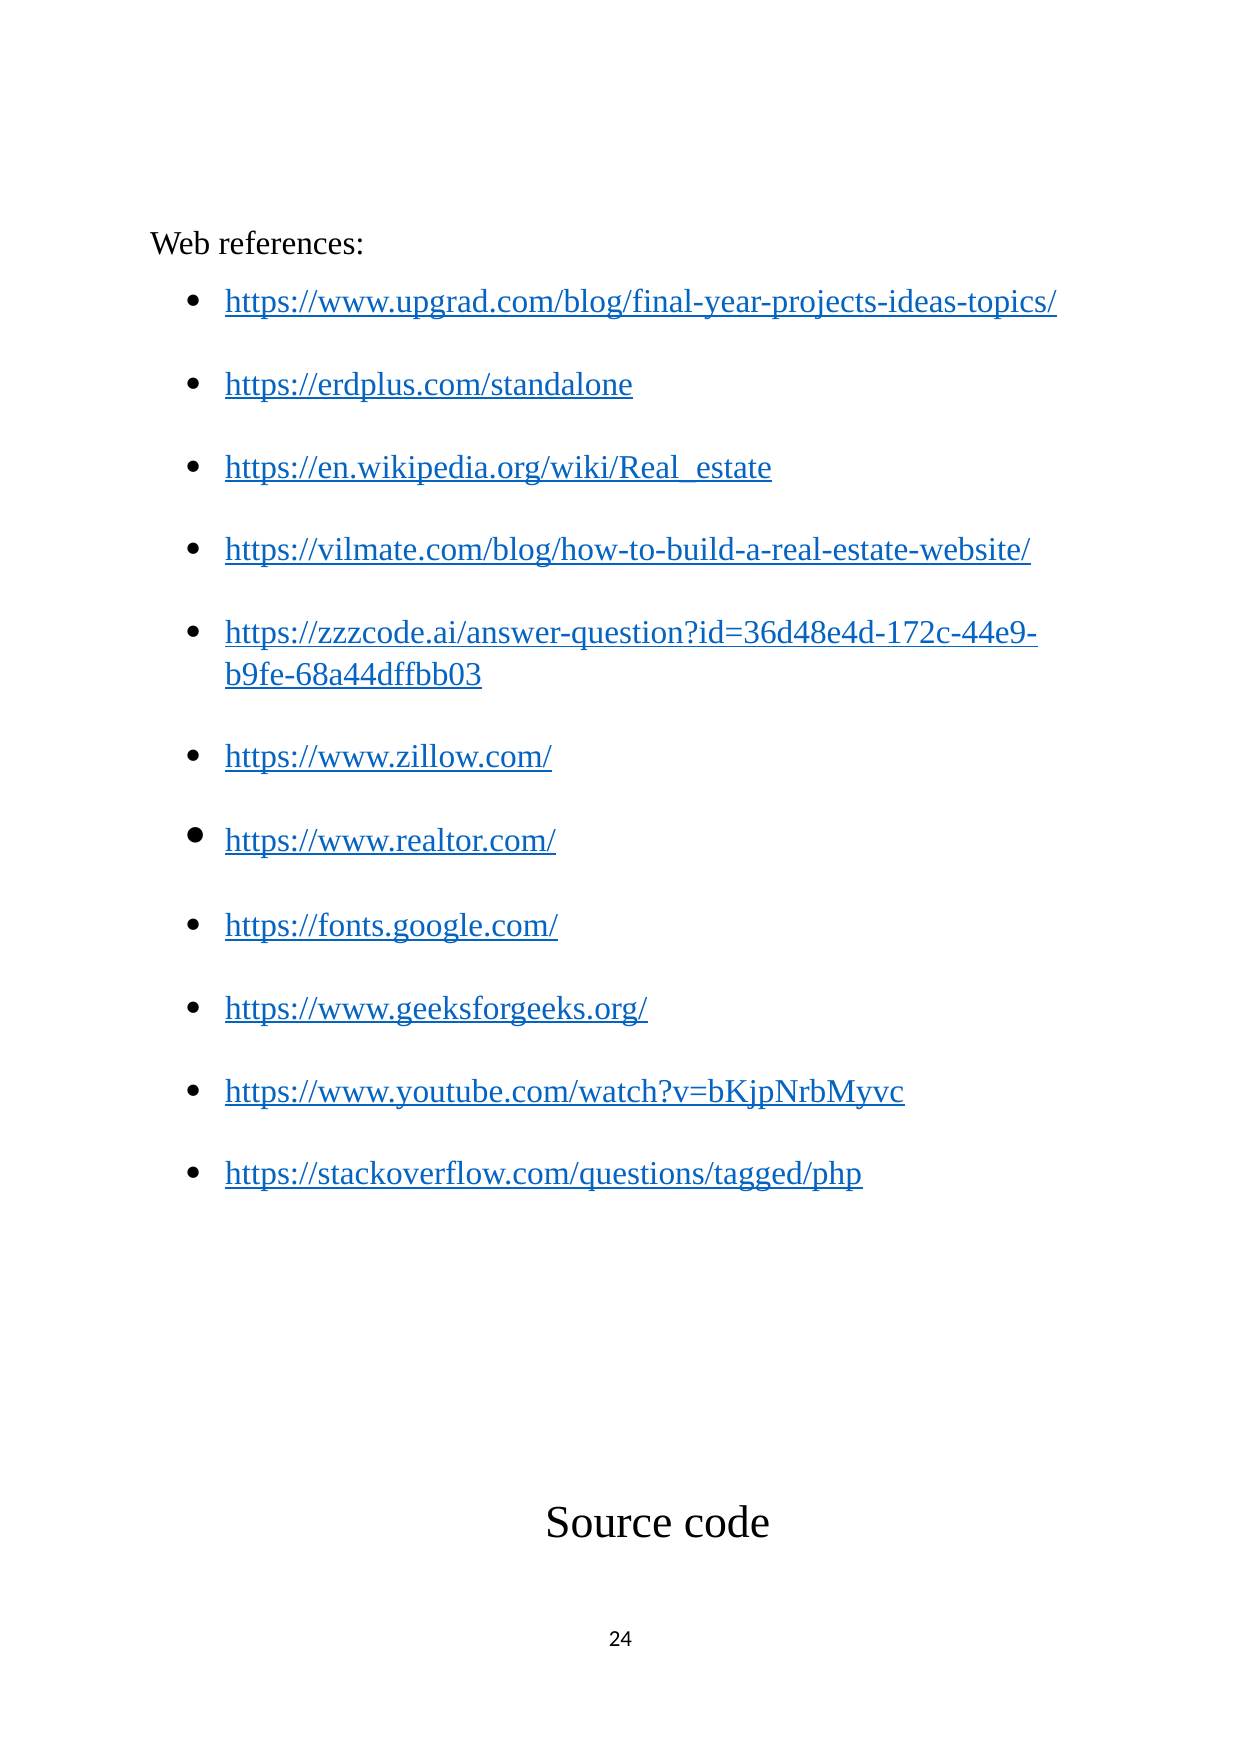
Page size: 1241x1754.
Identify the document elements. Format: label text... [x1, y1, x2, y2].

list https://www.youtube.com/watch?v=bKjpNrbMyvc [187, 1071, 1090, 1109]
list Source code [225, 1495, 1090, 1547]
list https://www.zillow.com/ [187, 736, 1090, 775]
list https://www.geeksforgeeks.org/ [187, 988, 1090, 1027]
list https://en.wikipedia.org/wiki/Real_estate [187, 447, 1090, 485]
list https://erdplus.com/standalone [187, 364, 1090, 403]
list https://stackoverflow.com/questions/tagged/php [187, 1154, 1090, 1192]
list https://vilmate.com/blog/how-to-build-a-real-estate-website/ [187, 530, 1090, 568]
list https://www.upgrad.com/blog/final-year-projects-ideas-topics/ [187, 282, 1090, 320]
list https://zzzcode.ai/answer-question?id=36d48e4d-172c-44e9-b9fe-68a44dffbb03 [187, 612, 1090, 692]
text Web references: [150, 223, 1090, 262]
list https://fonts.google.com/ [187, 906, 1090, 944]
list https://www.realtor.com/ [187, 819, 1090, 861]
